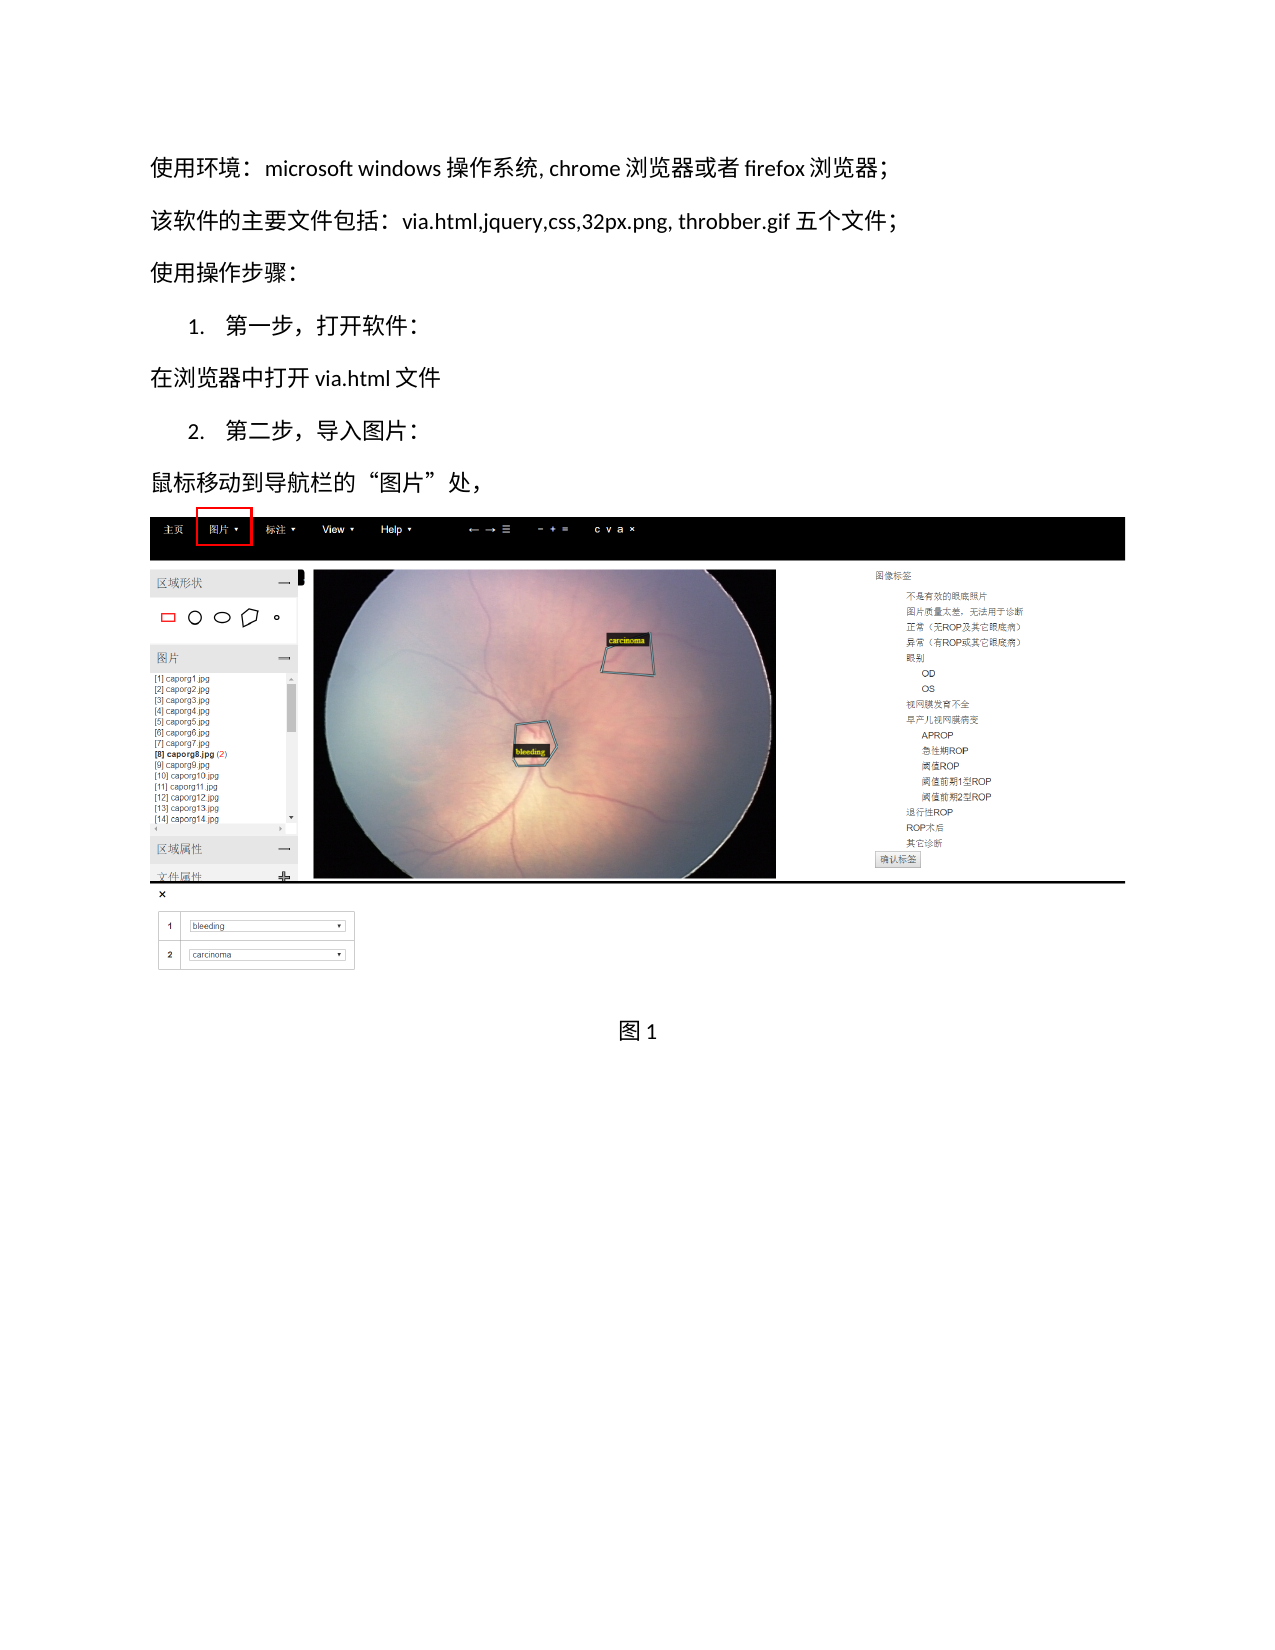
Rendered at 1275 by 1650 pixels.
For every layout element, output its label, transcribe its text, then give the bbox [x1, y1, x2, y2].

list 第二步，导入图片： [187, 412, 1125, 446]
picture [150, 517, 1125, 994]
text 图1 [150, 1013, 1125, 1046]
text 鼠标移动到导航栏的“图片”处， [150, 465, 1125, 498]
text 在浏览器中打开via.html文件 [150, 360, 1125, 393]
text 使用操作步骤： [150, 255, 1125, 288]
text 使用环境：microsoft windows 操作系统, chrome浏览器或者firefox浏览器； [150, 150, 1125, 183]
text 该软件的主要文件包括：via.html,jquery,css,32px.png, throbber.gif五个文件； [150, 202, 1125, 236]
list 第一步，打开软件： [187, 307, 1125, 341]
picture [198, 517, 250, 544]
